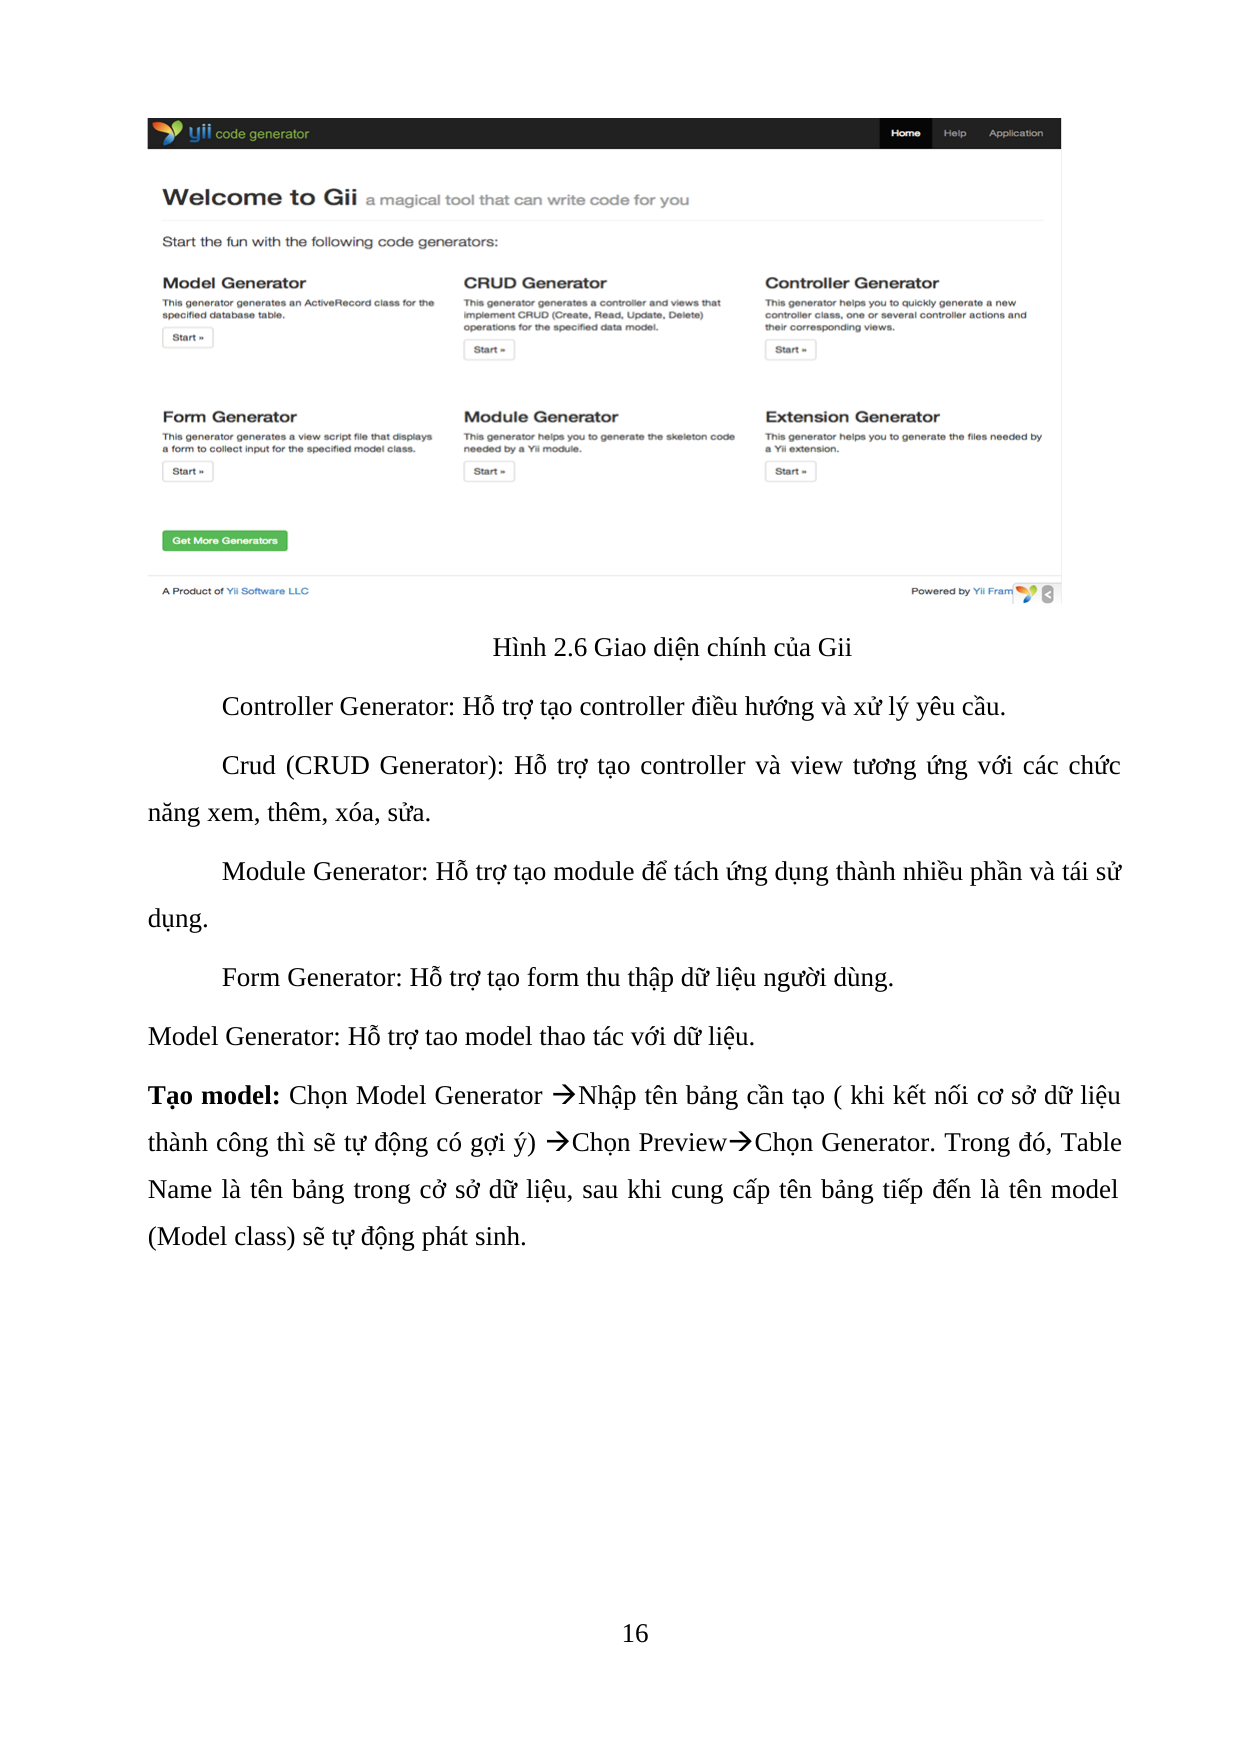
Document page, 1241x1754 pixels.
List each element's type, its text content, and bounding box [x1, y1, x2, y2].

text Tạo model: Chọn Model Generator Nhập tên bảng cần tạo ( khi kết nối cơ sở dữ liệu thành công thì sẽ tự động có gợi ý) Chọn PreviewChọn Generator. Trong đó, Table Name là tên bảng trong cở sở dữ liệu, sau khi cung cấp tên bảng tiếp đến là tên model (Model class) sẽ tự động phát sinh. [148, 1079, 1122, 1251]
text Crud (CRUD Generator): Hỗ trợ tạo controller và view tương ứng với các chức năng xem, thêm, xóa, sửa. [148, 749, 1122, 827]
text Hình . Giao diện chính của Gii [148, 631, 1122, 662]
text Form Generator: Hỗ trợ tạo form thu thập dữ liệu người dùng. [148, 961, 1122, 992]
text Module Generator: Hỗ trợ tạo module để tách ứng dụng thành nhiều phần và tái sử dụng. [148, 855, 1122, 933]
picture [147, 118, 1062, 604]
text Controller Generator: Hỗ trợ tạo controller điều hướng và xử lý yêu cầu. [148, 690, 1122, 721]
text Model Generator: Hỗ trợ tao model thao tác với dữ liệu. [148, 1020, 1122, 1051]
